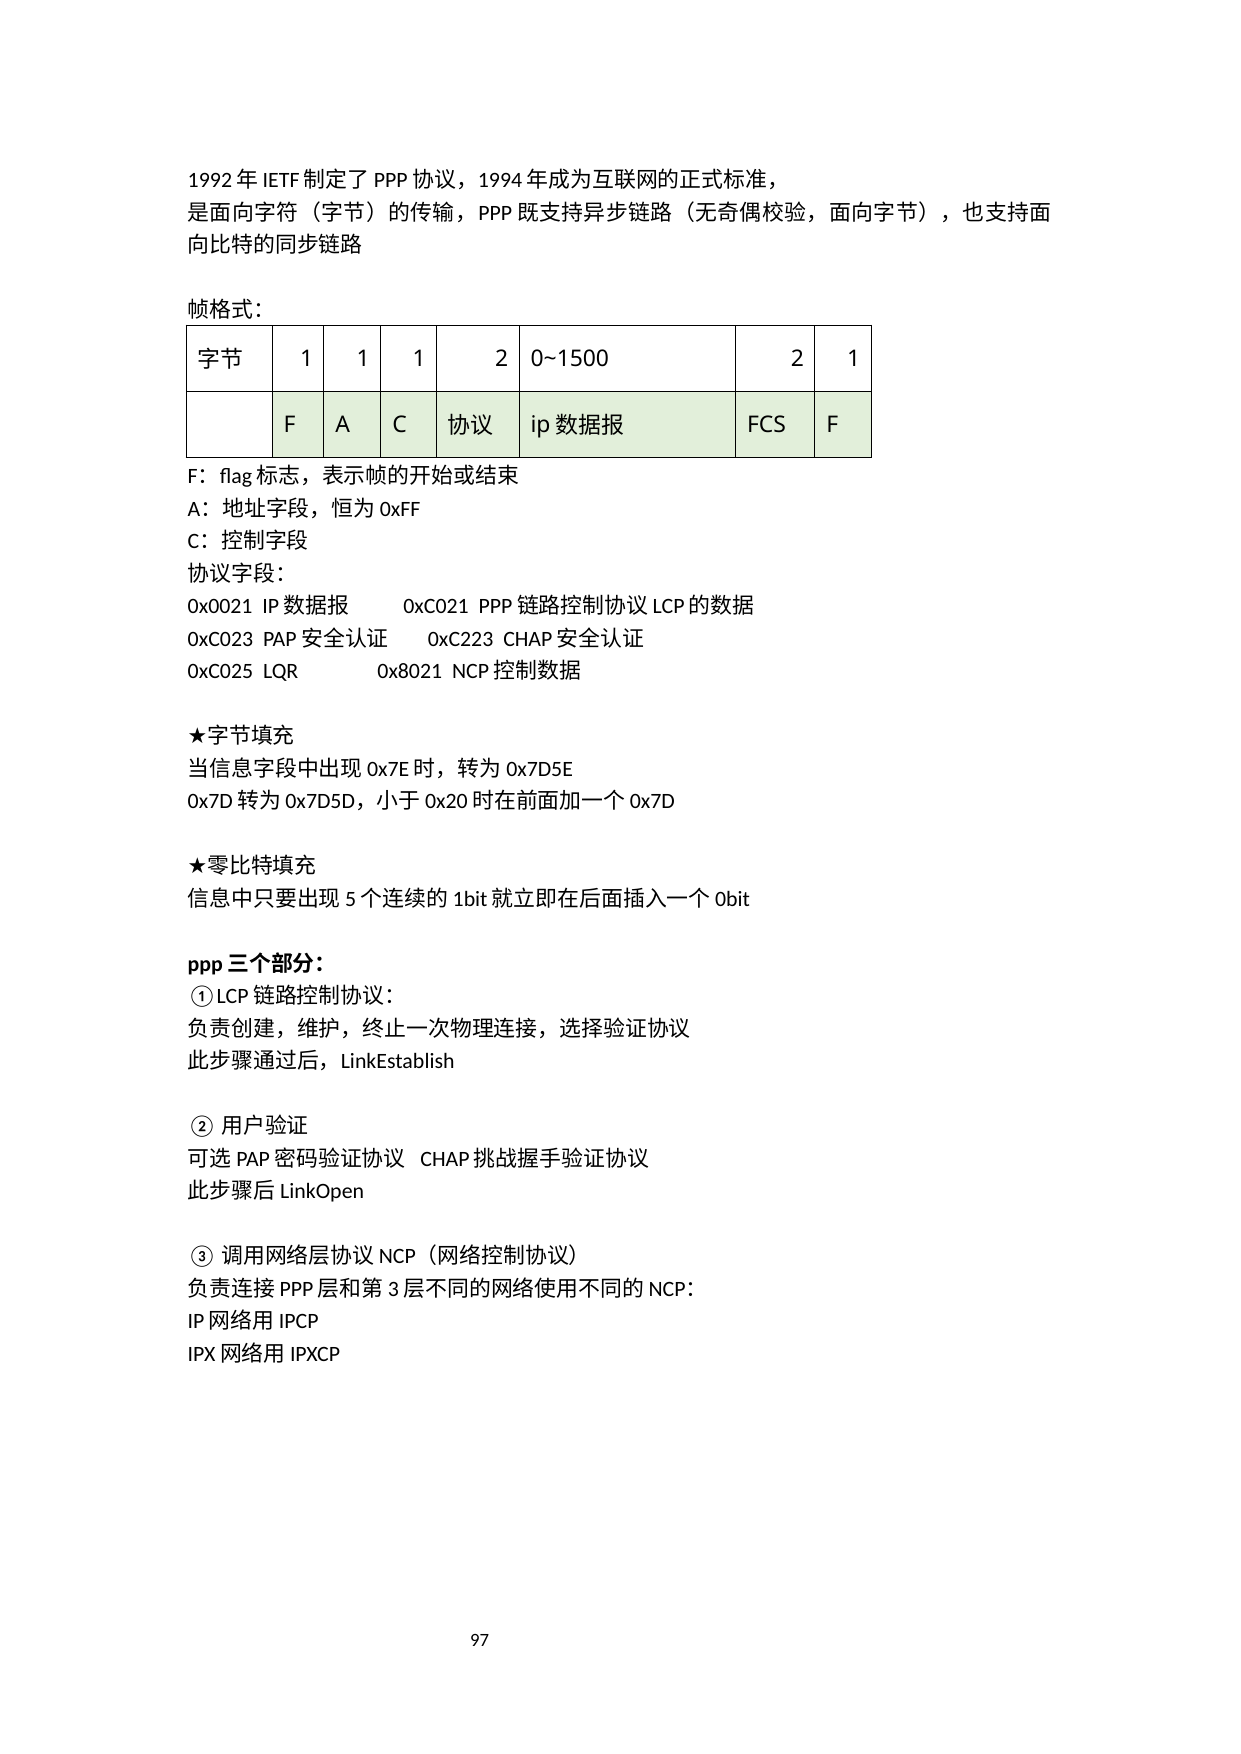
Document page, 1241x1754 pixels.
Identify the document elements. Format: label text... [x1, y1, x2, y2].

text 0x7D转为0x7D5D，小于0x20时在前面加一个0x7D [187, 783, 1053, 815]
text ①LCP链路控制协议： [187, 978, 1053, 1010]
text A：地址字段，恒为0xFF [187, 490, 1053, 523]
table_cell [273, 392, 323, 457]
text 0xC023 PAP安全认证 0xC223 CHAP安全认证 [187, 620, 1053, 653]
text 当信息字段中出现0x7E时，转为 0x7D5E [187, 750, 1053, 783]
text ★零比特填充 [187, 848, 1053, 880]
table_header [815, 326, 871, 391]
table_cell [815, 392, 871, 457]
text 协议字段： [187, 555, 1053, 588]
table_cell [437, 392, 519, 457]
text 0xC025 LQR 0x8021 NCP控制数据 [187, 653, 1053, 685]
text 负责连接PPP层和第3层不同的网络使用不同的NCP： [187, 1270, 1053, 1303]
text C：控制字段 [187, 523, 1053, 555]
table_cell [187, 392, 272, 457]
text IPX网络用IPXCP [187, 1335, 1053, 1368]
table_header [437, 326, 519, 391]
text 负责创建，维护，终止一次物理连接，选择验证协议 [187, 1010, 1053, 1043]
text IP网络用IPCP [187, 1303, 1053, 1335]
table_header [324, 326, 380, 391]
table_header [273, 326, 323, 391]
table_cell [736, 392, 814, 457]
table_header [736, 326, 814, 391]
text 1992年IETF制定了PPP协议，1994年成为互联网的正式标准， [187, 162, 1053, 194]
text 帧格式： [187, 292, 1053, 324]
text 此步骤通过后，LinkEstablish [187, 1043, 1053, 1075]
text ppp三个部分： [187, 945, 1053, 978]
text ★字节填充 [187, 718, 1053, 750]
text 是面向字符（字节）的传输，PPP既支持异步链路（无奇偶校验，面向字节），也支持面向比特的同步链路 [187, 194, 1053, 259]
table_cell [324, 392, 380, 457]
text 信息中只要出现5个连续的1bit就立即在后面插入一个0bit [187, 880, 1053, 913]
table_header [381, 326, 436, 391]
text 0x0021 IP数据报 0xC021 PPP链路控制协议LCP的数据 [187, 588, 1053, 620]
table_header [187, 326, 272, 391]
text 此步骤后 LinkOpen [187, 1173, 1053, 1205]
text F：flag标志，表示帧的开始或结束 [187, 458, 1053, 490]
text 可选 PAP密码验证协议 CHAP挑战握手验证协议 [187, 1140, 1053, 1173]
text ②用户验证 [187, 1108, 1053, 1140]
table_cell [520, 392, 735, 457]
text ③调用网络层协议NCP（网络控制协议） [187, 1238, 1053, 1270]
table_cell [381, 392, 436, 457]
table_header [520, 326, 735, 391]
